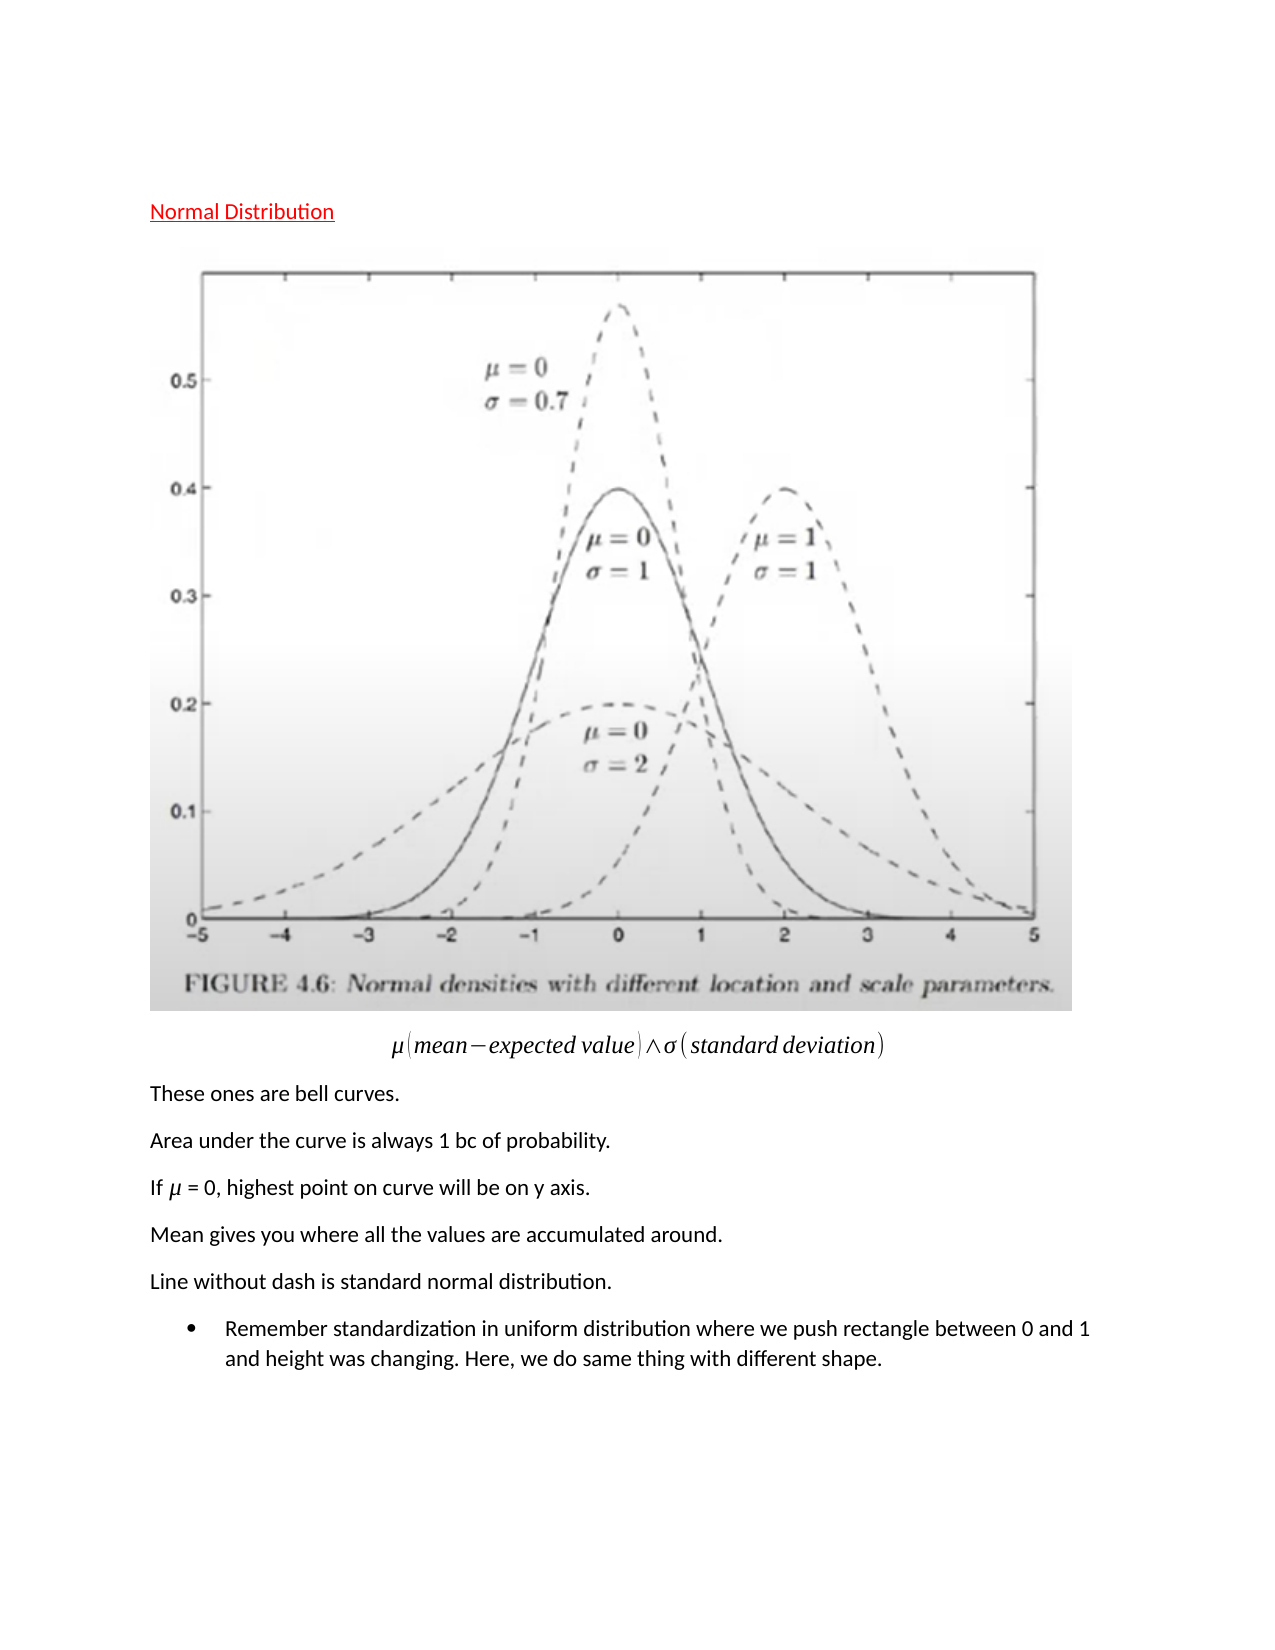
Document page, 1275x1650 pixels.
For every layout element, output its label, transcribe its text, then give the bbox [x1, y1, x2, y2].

text Mean gives you where all the values are accumulated around. [150, 1220, 1125, 1248]
text These ones are bell curves. [150, 1079, 1125, 1108]
text Line without dash is standard normal distribution. [150, 1267, 1125, 1295]
picture [150, 243, 1072, 1011]
text Normal Distribution [150, 197, 1125, 225]
text If = 0, highest point on curve will be on y axis. [150, 1173, 1125, 1201]
list Remember standardization in uniform distribution where we push rectangle between 0 and 1 and height was changing. Here, we do same thing with different shape. [187, 1314, 1125, 1372]
text Area under the curve is always 1 bc of probability. [150, 1126, 1125, 1154]
